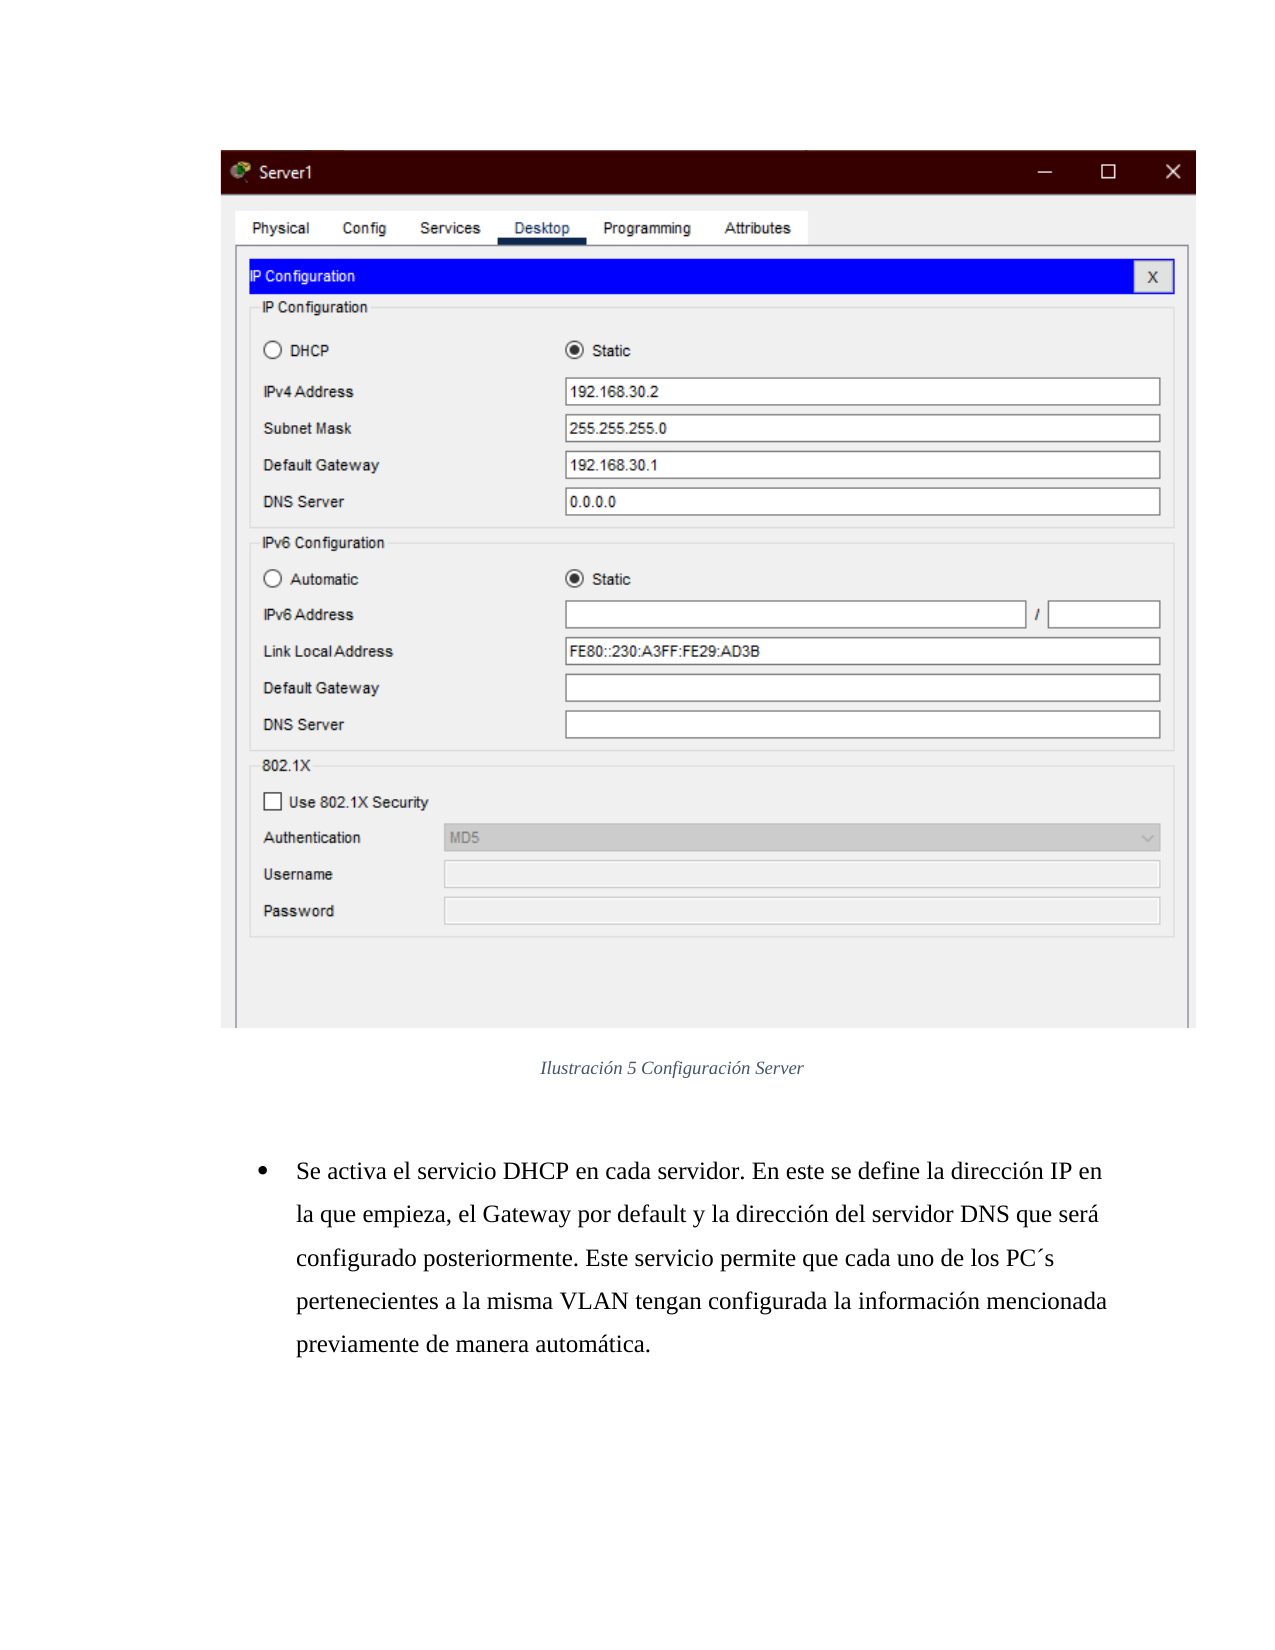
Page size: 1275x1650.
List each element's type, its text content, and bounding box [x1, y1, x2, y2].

picture [220, 150, 1196, 1028]
text Ilustración 5 Configuración Server [150, 1057, 1125, 1078]
list Se activa el servicio DHCP en cada servidor. En este se define la dirección IP en la que empieza, el Gateway por default y la dirección del servidor DNS que será configurado posteriormente. Este servicio permite que cada uno de los PC´s pertenecientes a la misma VLAN tengan configurada la información mencionada previamente de manera automática. [258, 1156, 1125, 1358]
